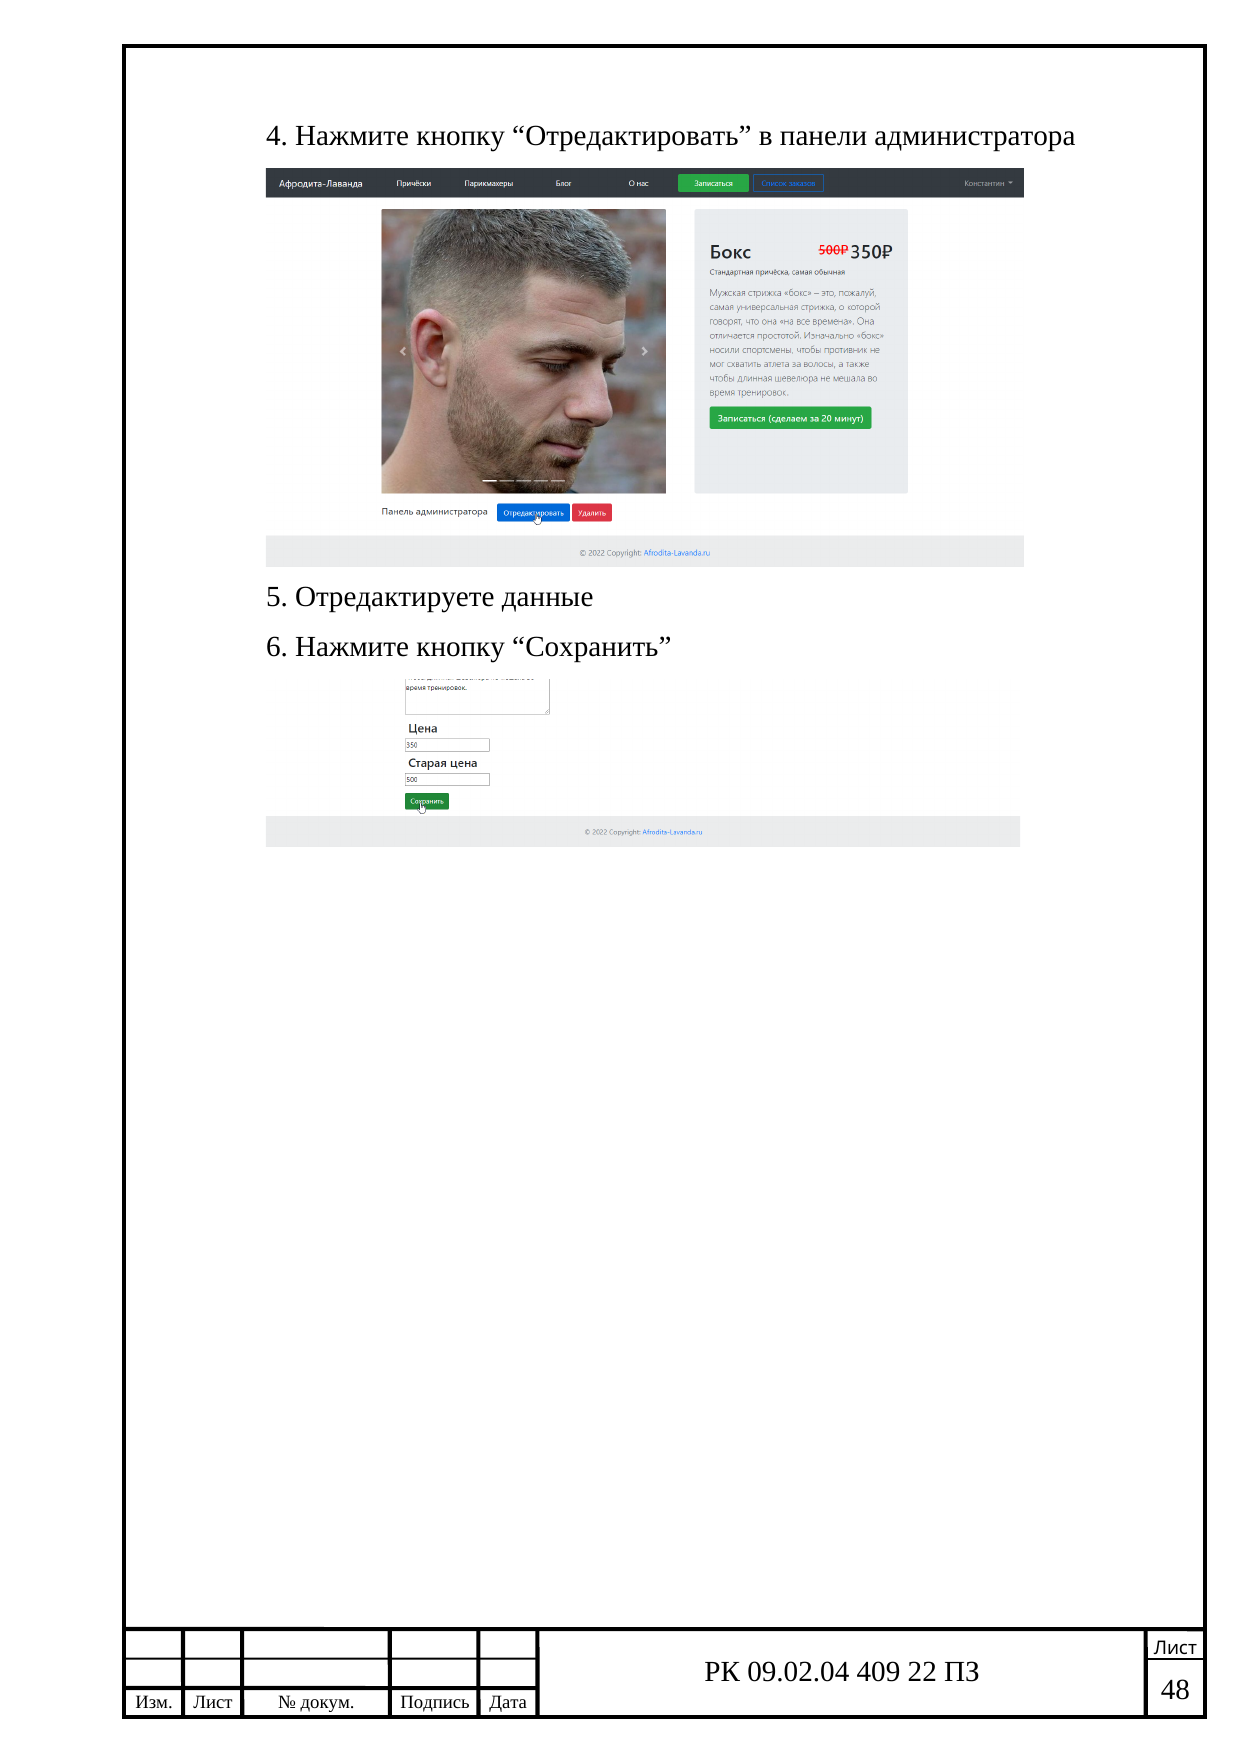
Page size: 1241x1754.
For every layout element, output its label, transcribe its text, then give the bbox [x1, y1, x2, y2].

text 5. Отредактируете данные [177, 579, 1152, 612]
text 4. Нажмите кнопку “Отредактировать” в панели администратора [177, 118, 1152, 152]
picture [265, 679, 1021, 847]
picture [265, 168, 1024, 567]
text 6. Нажмите кнопку “Сохранить” [177, 629, 1152, 663]
